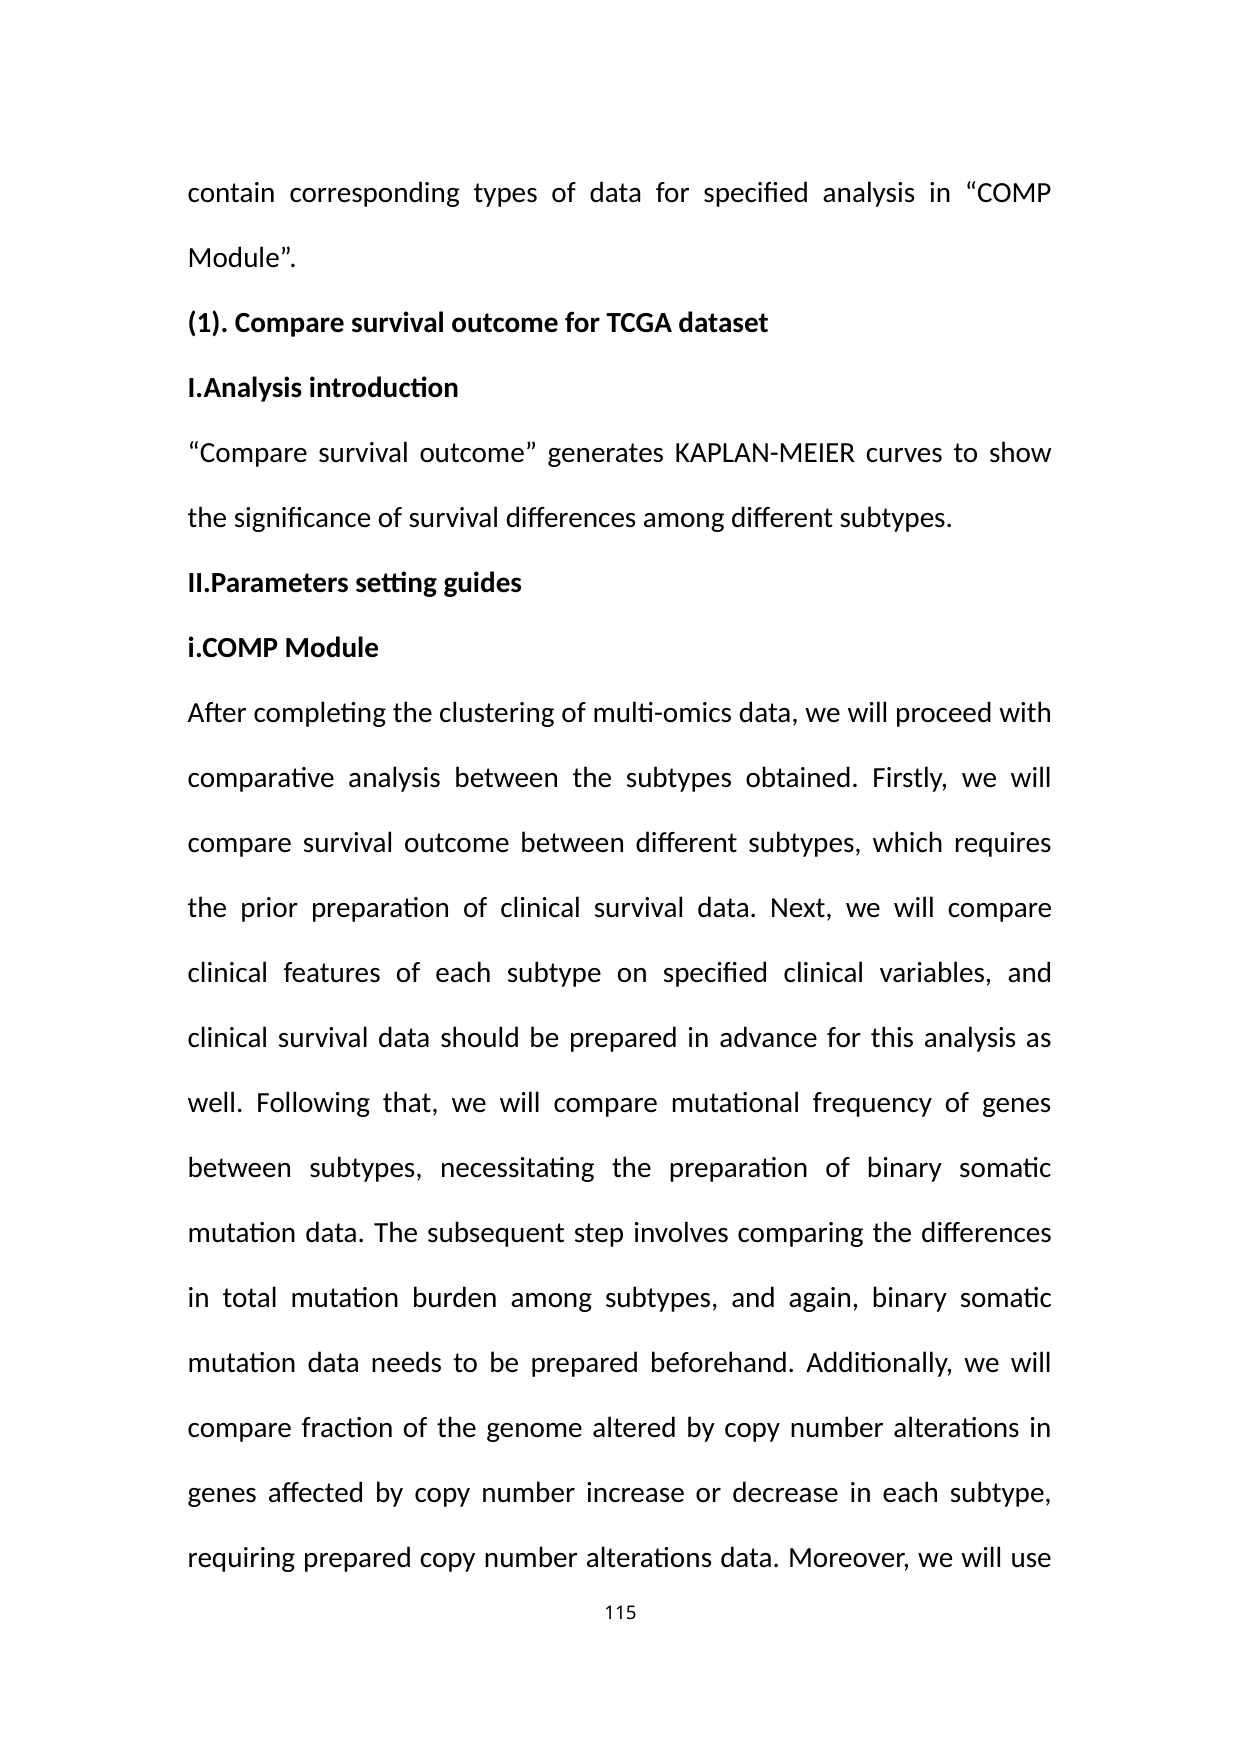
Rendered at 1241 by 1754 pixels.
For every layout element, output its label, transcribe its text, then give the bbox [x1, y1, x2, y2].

subtitle I.Analysis introduction [187, 355, 1053, 420]
subtitle II.Parameters setting guides [187, 550, 1053, 615]
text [187, 680, 1053, 1590]
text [187, 160, 1053, 290]
text “Compare survival outcome” generates KAPLAN-MEIER curves to show the significance of survival differences among different subtypes. [187, 420, 1053, 550]
subtitle i.COMP Module [187, 615, 1053, 680]
subtitle (1). Compare survival outcome for TCGA dataset [187, 290, 1053, 355]
